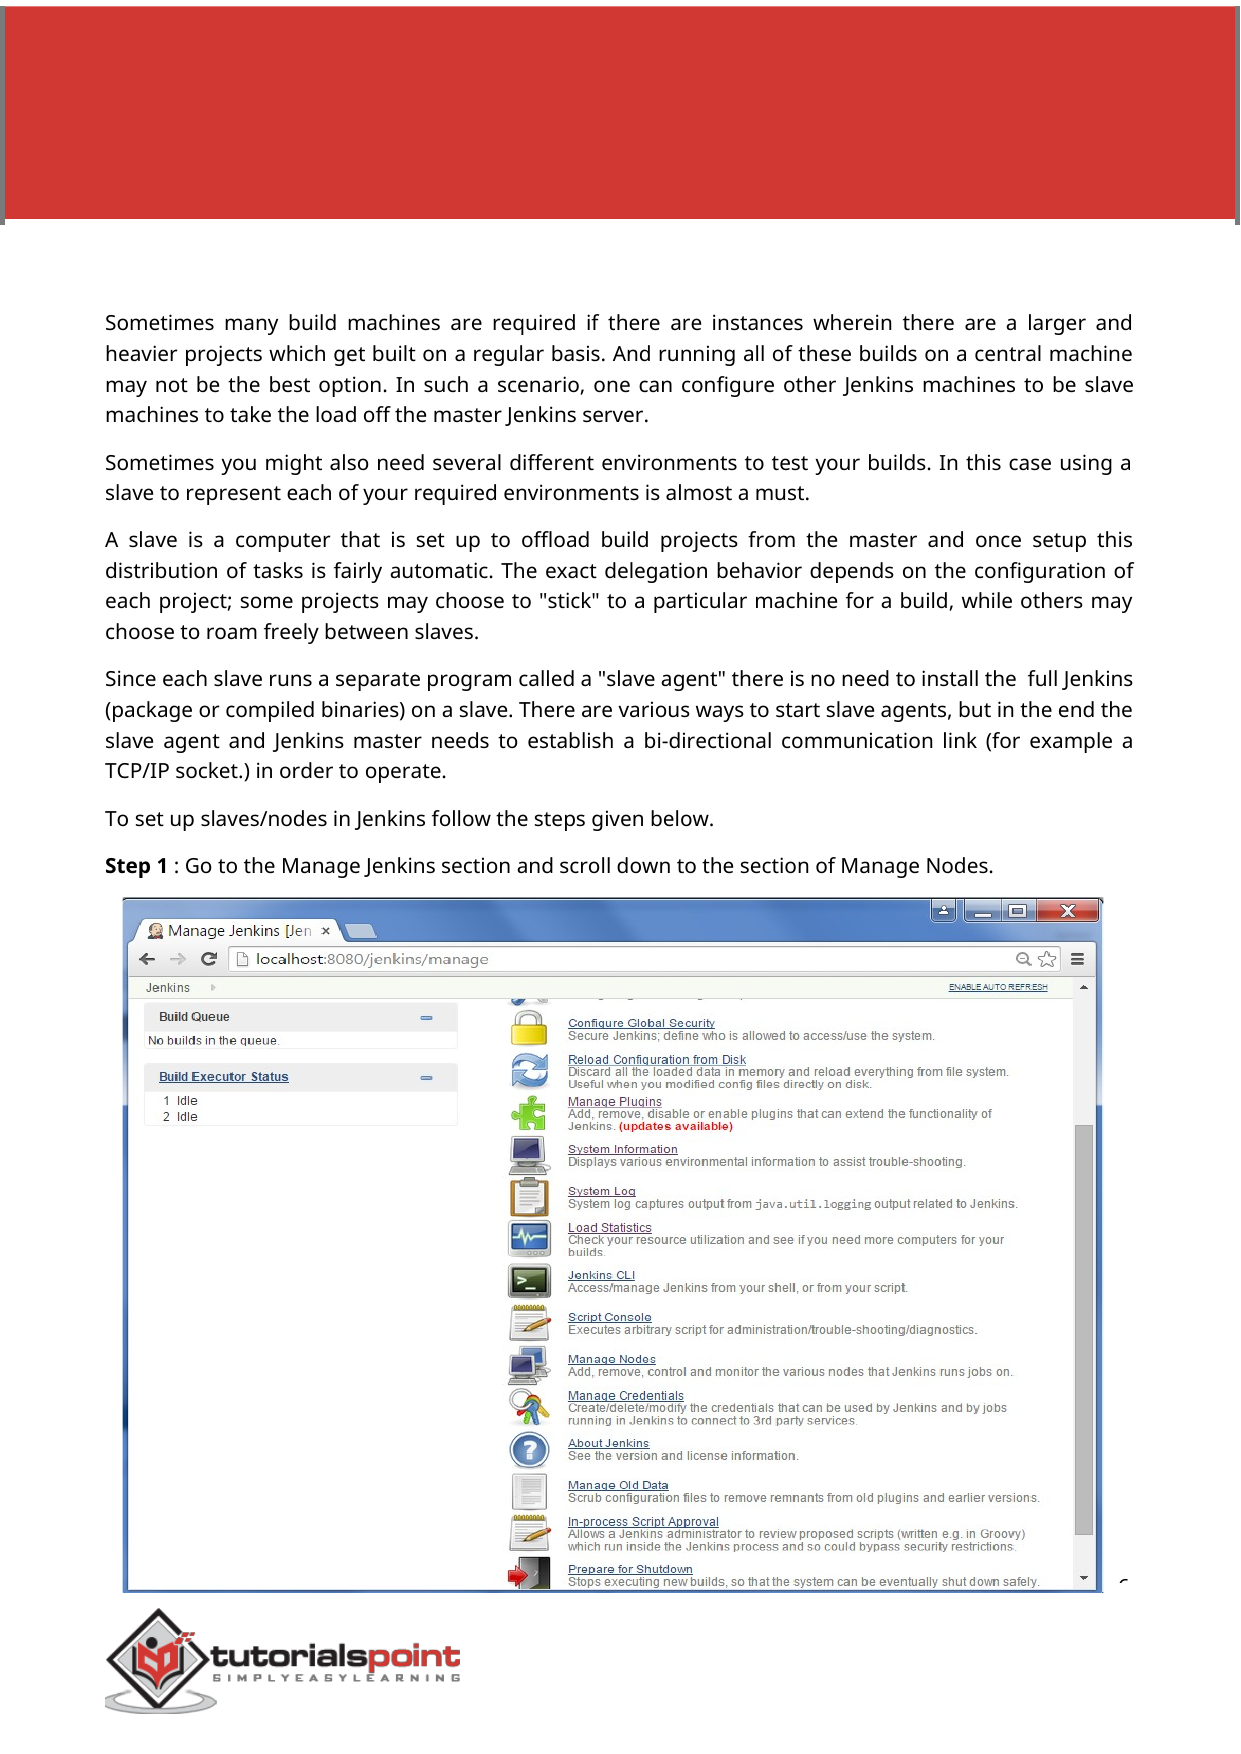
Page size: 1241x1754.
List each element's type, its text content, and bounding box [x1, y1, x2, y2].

text Sometimes you might also need several different environments to test your builds. In this case using a slave to represent each of your required environments is almost a must. [105, 448, 1134, 506]
text A slave is a computer that is set up to offload build projects from the master and once setup this distribution of tasks is fairly automatic. The exact delegation behavior depends on the configuration of each project; some projects may choose to "stick" to a particular machine for a build, while others may choose to roam freely between slaves. [105, 525, 1135, 646]
picture [105, 1608, 460, 1714]
text Step 1 : Go to the Manage Jenkins section and scroll down to the section of Manage Nodes. [105, 851, 1240, 879]
text Sometimes many build machines are required if there are instances wherein there are a larger and heavier projects which get built on a regular basis. And running all of these builds on a central machine may not be the best option. In such a scenario, one can configure other Jenkins machines to be slave machines to take the load off the master Jenkins server. [105, 308, 1135, 429]
picture [122, 897, 1104, 1593]
text Since each slave runs a separate program called a "slave agent" there is no need to install the full Jenkins (package or compiled binaries) on a slave. There are various ways to start slave agents, but in the end the slave agent and Jenkins master needs to establish a bi-directional communication link (for example a TCP/IP socket.) in order to operate. [105, 664, 1135, 785]
text To set up slaves/nodes in Jenkins follow the steps given below. [105, 804, 1240, 832]
